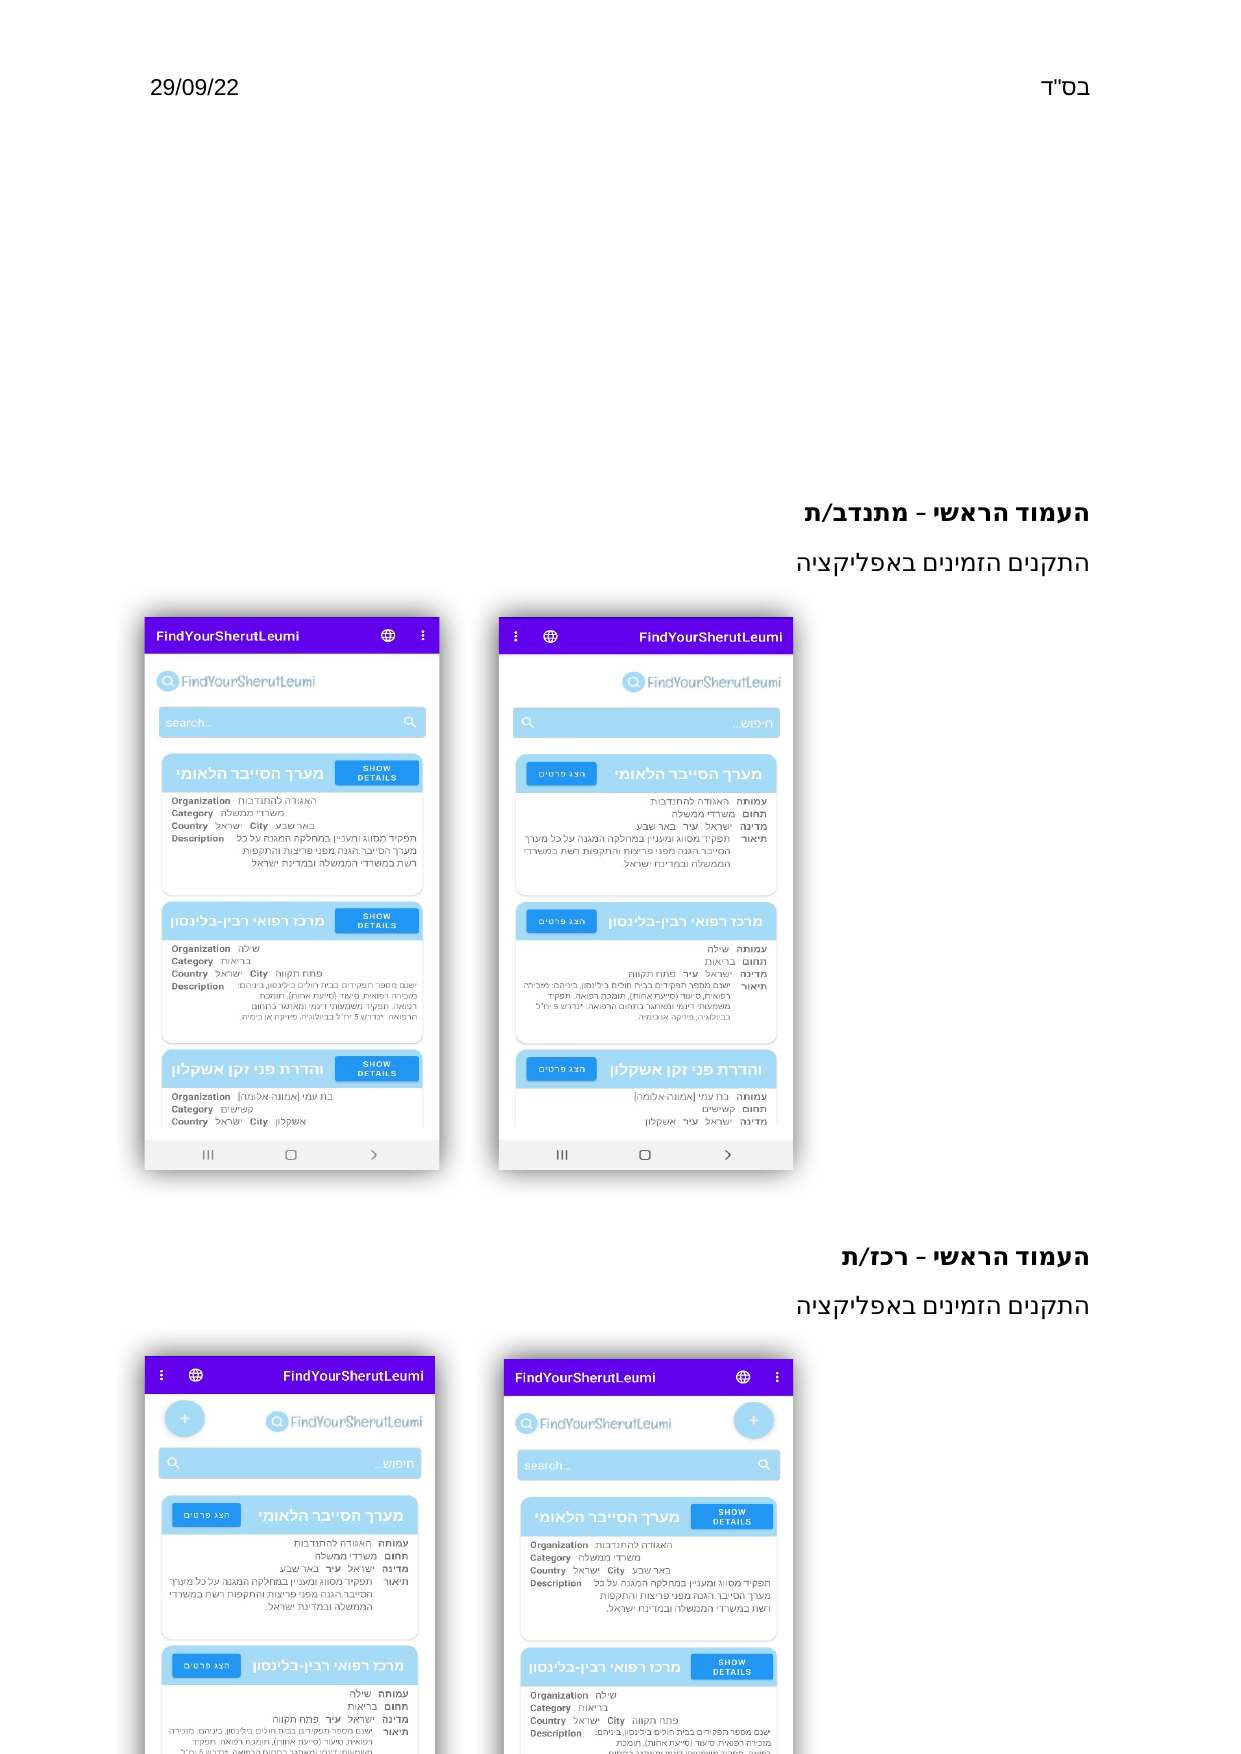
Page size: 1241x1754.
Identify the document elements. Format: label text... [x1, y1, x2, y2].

picture [144, 617, 440, 1170]
picture [503, 1359, 794, 1754]
text העמוד הראשי – מתנדב/ת [150, 497, 1090, 528]
picture [498, 617, 794, 1170]
picture [144, 1356, 435, 1754]
text העמוד הראשי – רכז/ת [150, 1241, 1090, 1271]
text התקנים הזמינים באפליקציה [150, 1290, 1090, 1321]
text התקנים הזמינים באפליקציה [150, 547, 1090, 577]
